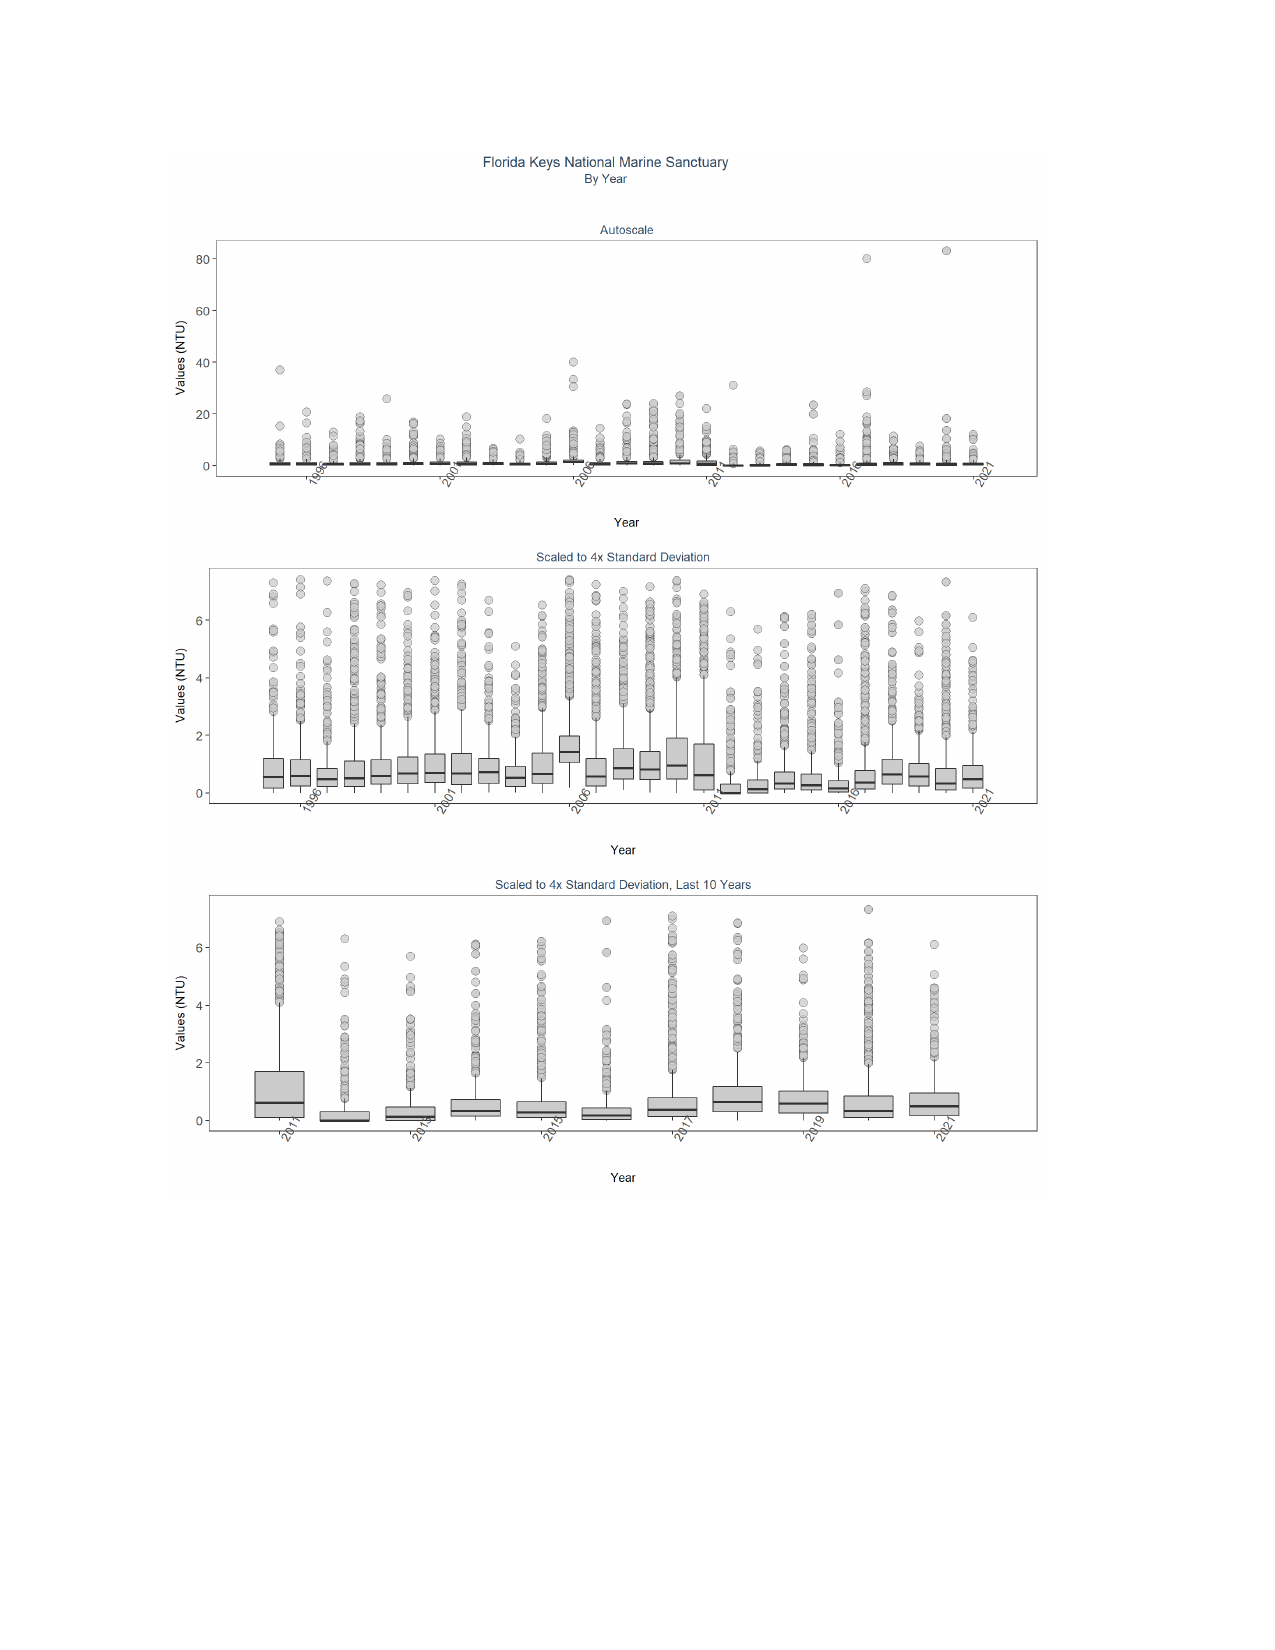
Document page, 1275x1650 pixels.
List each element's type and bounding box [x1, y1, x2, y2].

picture [168, 150, 1044, 1200]
